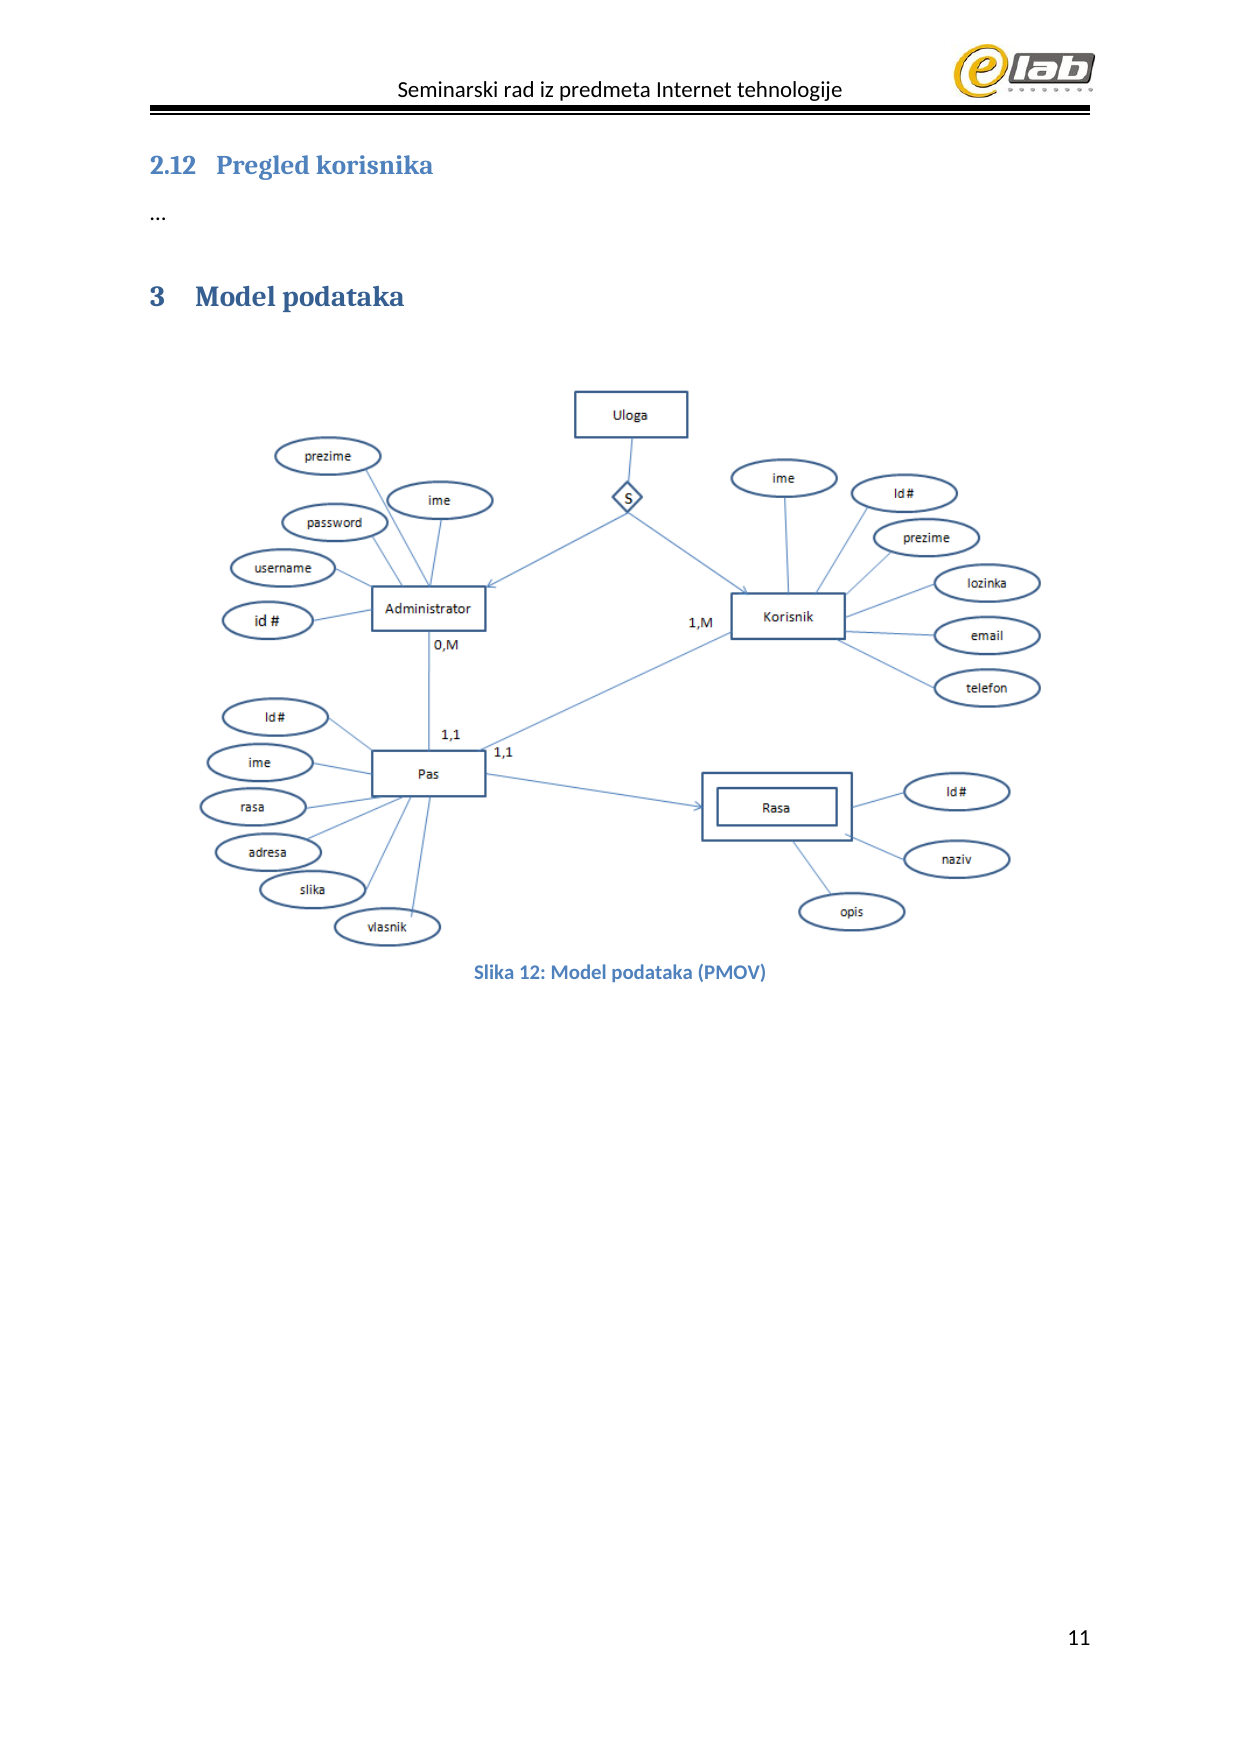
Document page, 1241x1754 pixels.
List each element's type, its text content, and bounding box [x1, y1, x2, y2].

picture [190, 374, 1051, 956]
picture [951, 44, 1096, 98]
text … [150, 198, 1090, 226]
text Slika 12: Model podataka (PMOV) [150, 959, 1090, 984]
subtitle Pregled korisnika [150, 150, 1090, 181]
subtitle Model podataka [150, 280, 1090, 314]
